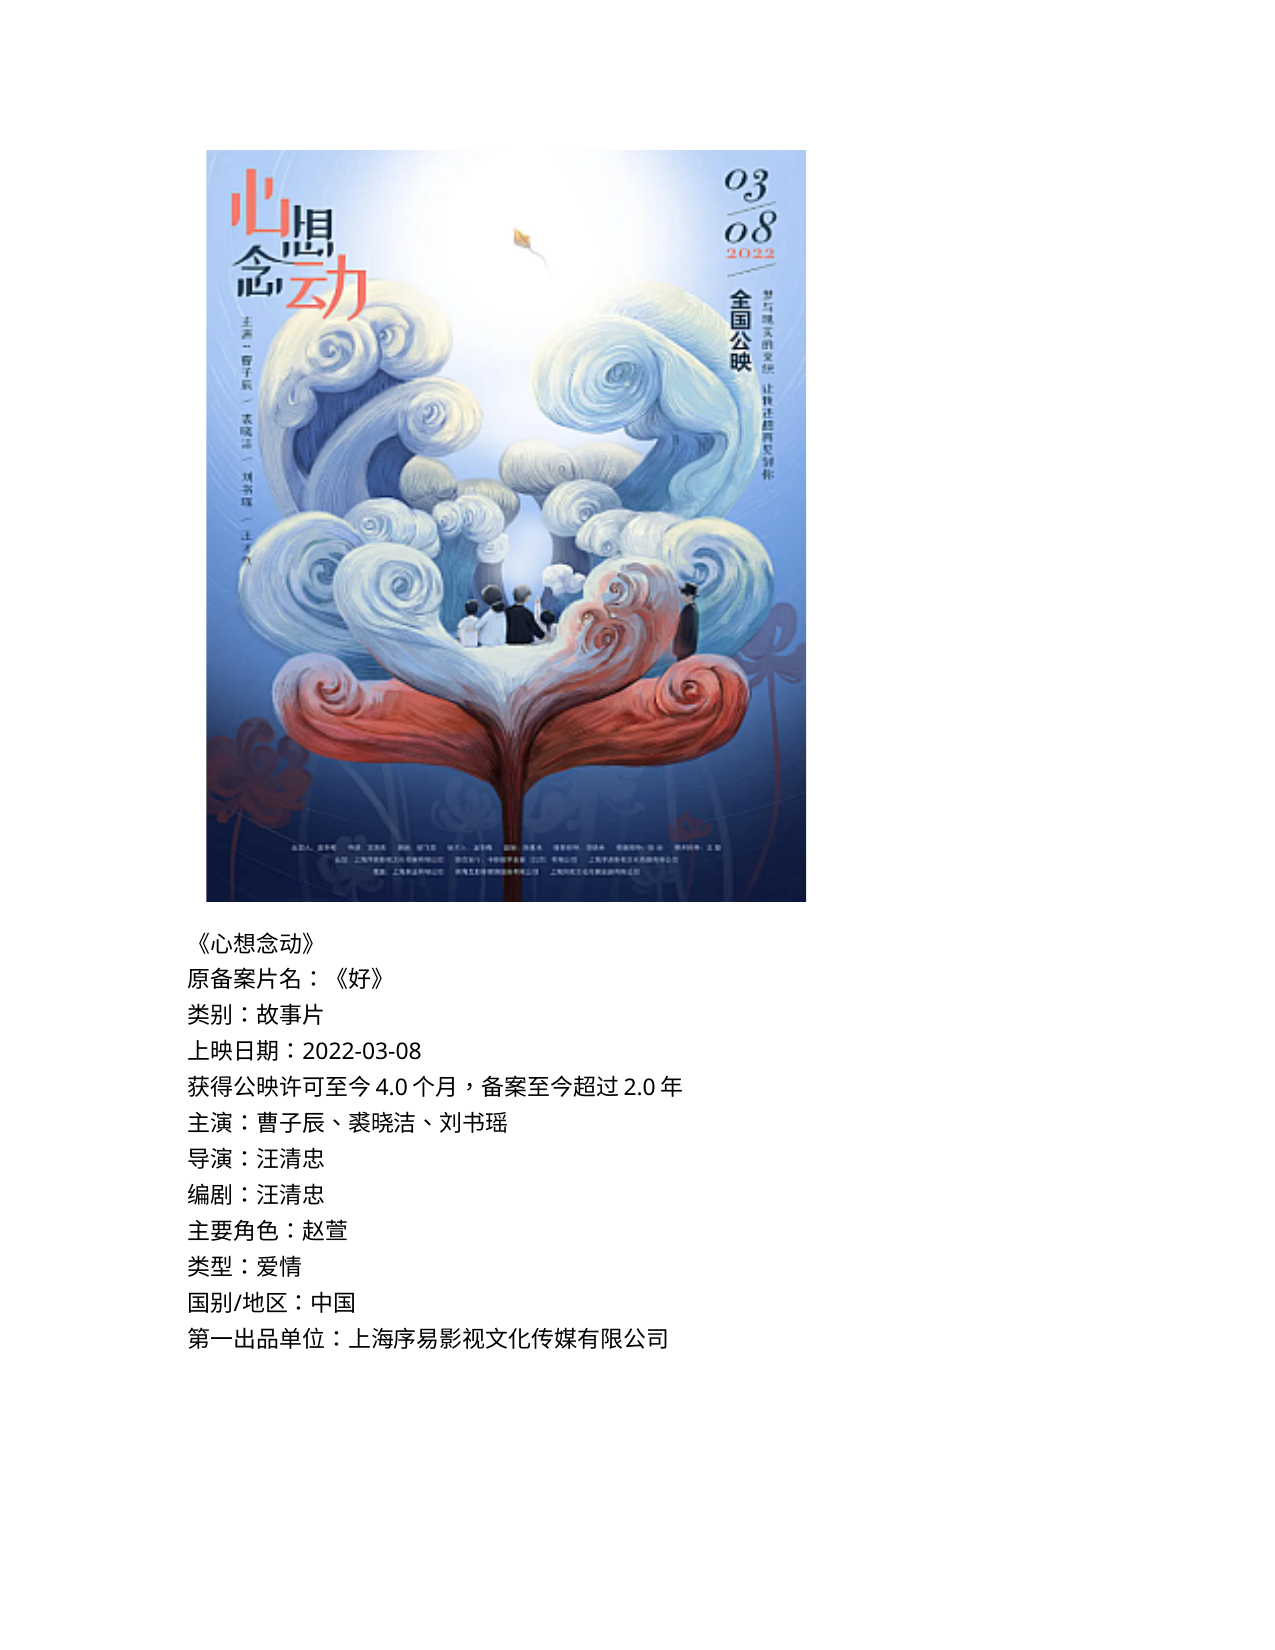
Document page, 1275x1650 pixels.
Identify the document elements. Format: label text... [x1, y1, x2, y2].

text 《心想念动》 原备案片名：《好》 类别：故事片 上映日期：2022-03-08 获得公映许可至今4.0个月，备案至今超过2.0年 主演：曹⼦⾠、裘晓洁、刘书瑶 导演：汪清忠 编剧：汪清忠 主要角色：赵萱 类型：爱情 国别/地区：中国 第一出品单位：上海序易影视文化传媒有限公司 [187, 927, 1087, 1354]
picture [206, 150, 807, 902]
